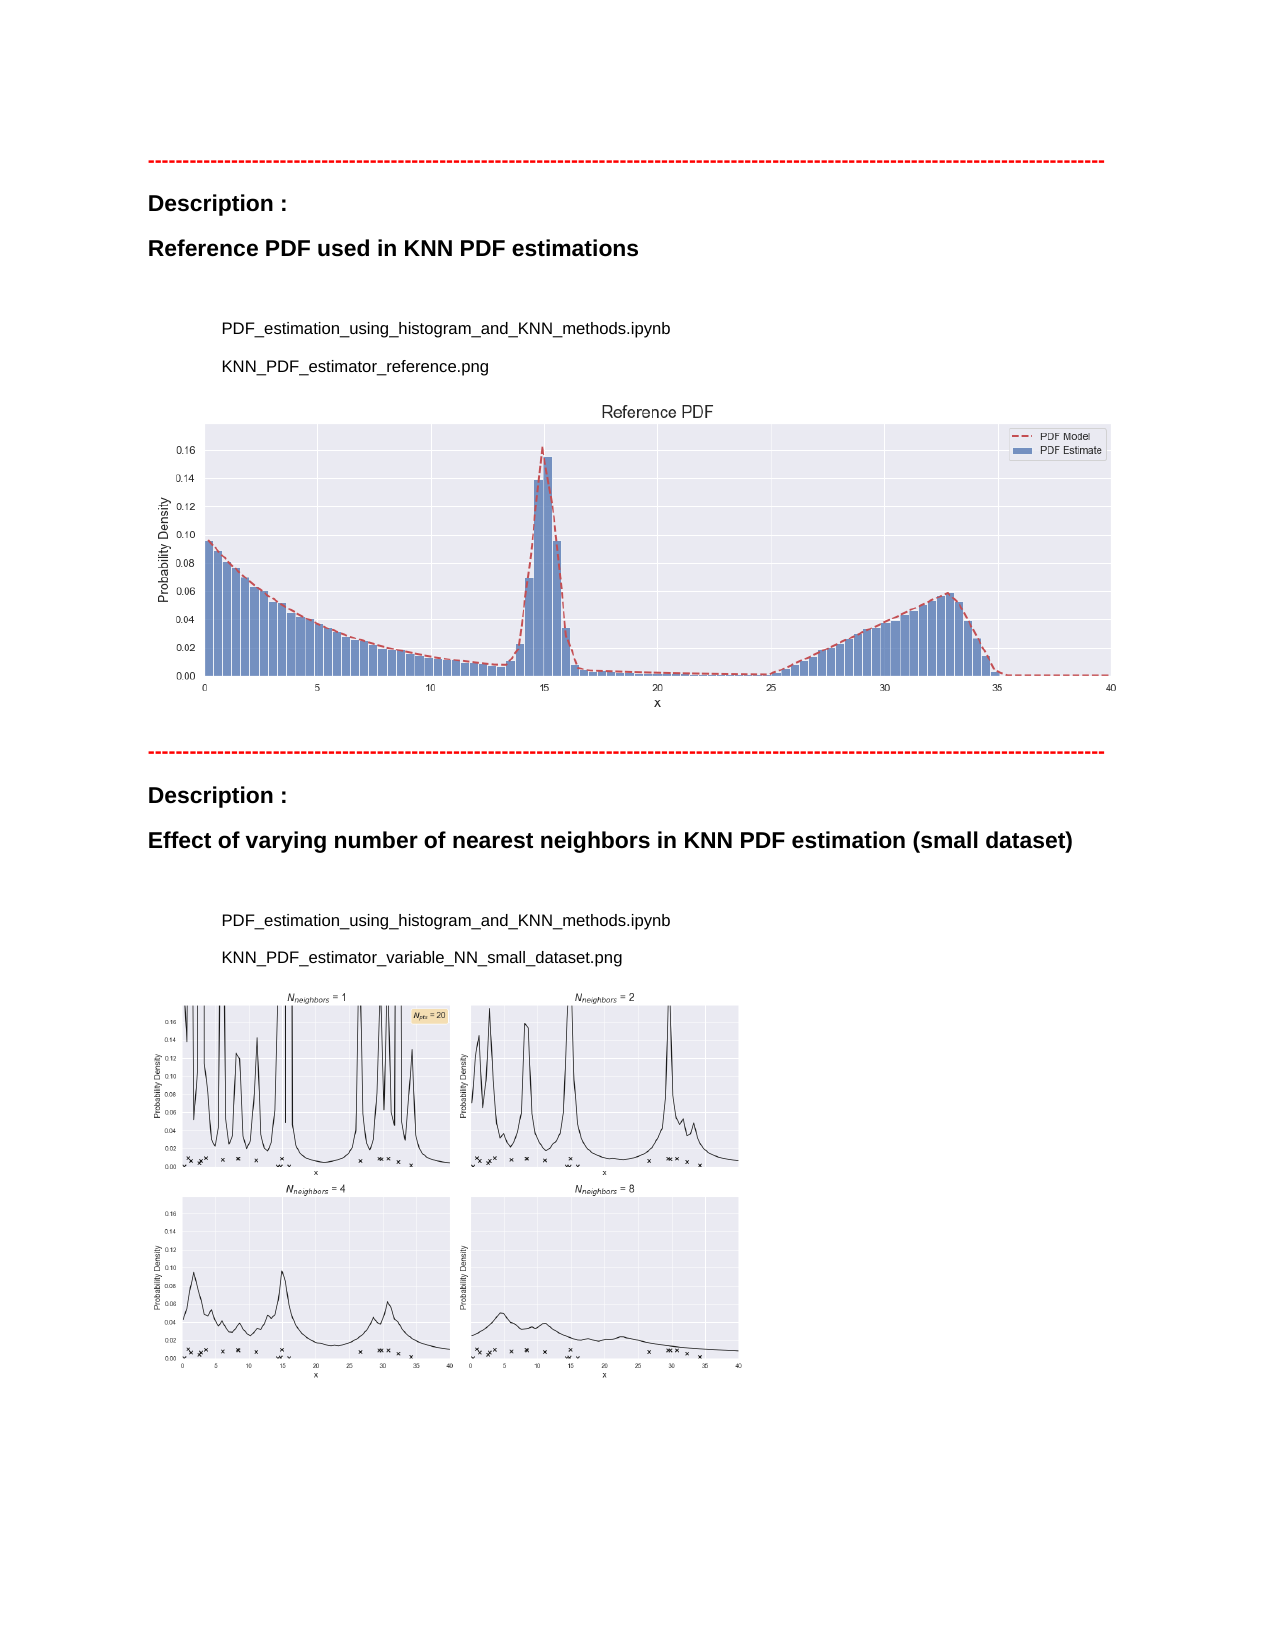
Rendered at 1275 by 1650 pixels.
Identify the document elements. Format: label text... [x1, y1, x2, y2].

text ------------------------------------------------------------------------------------------------------------------------------------------ [148, 148, 1127, 172]
text ------------------------------------------------------------------------------------------------------------------------------------------ [148, 739, 1127, 763]
text PDF_estimation_using_histogram_and_KNN_methods.ipynb [221, 911, 1127, 930]
subtitle Reference PDF used in KNN PDF estimations [148, 235, 1127, 262]
text Description : [148, 782, 1127, 808]
text Description : [148, 190, 1127, 216]
text KNN_PDF_estimator_variable_NN_small_dataset.png [221, 948, 1127, 967]
picture [147, 393, 1128, 721]
text KNN_PDF_estimator_reference.png [221, 356, 1127, 376]
subtitle Effect of varying number of nearest neighbors in KNN PDF estimation (small dataset) [148, 827, 1127, 853]
text PDF_estimation_using_histogram_and_KNN_methods.ipynb [221, 319, 1127, 338]
picture [147, 985, 749, 1386]
